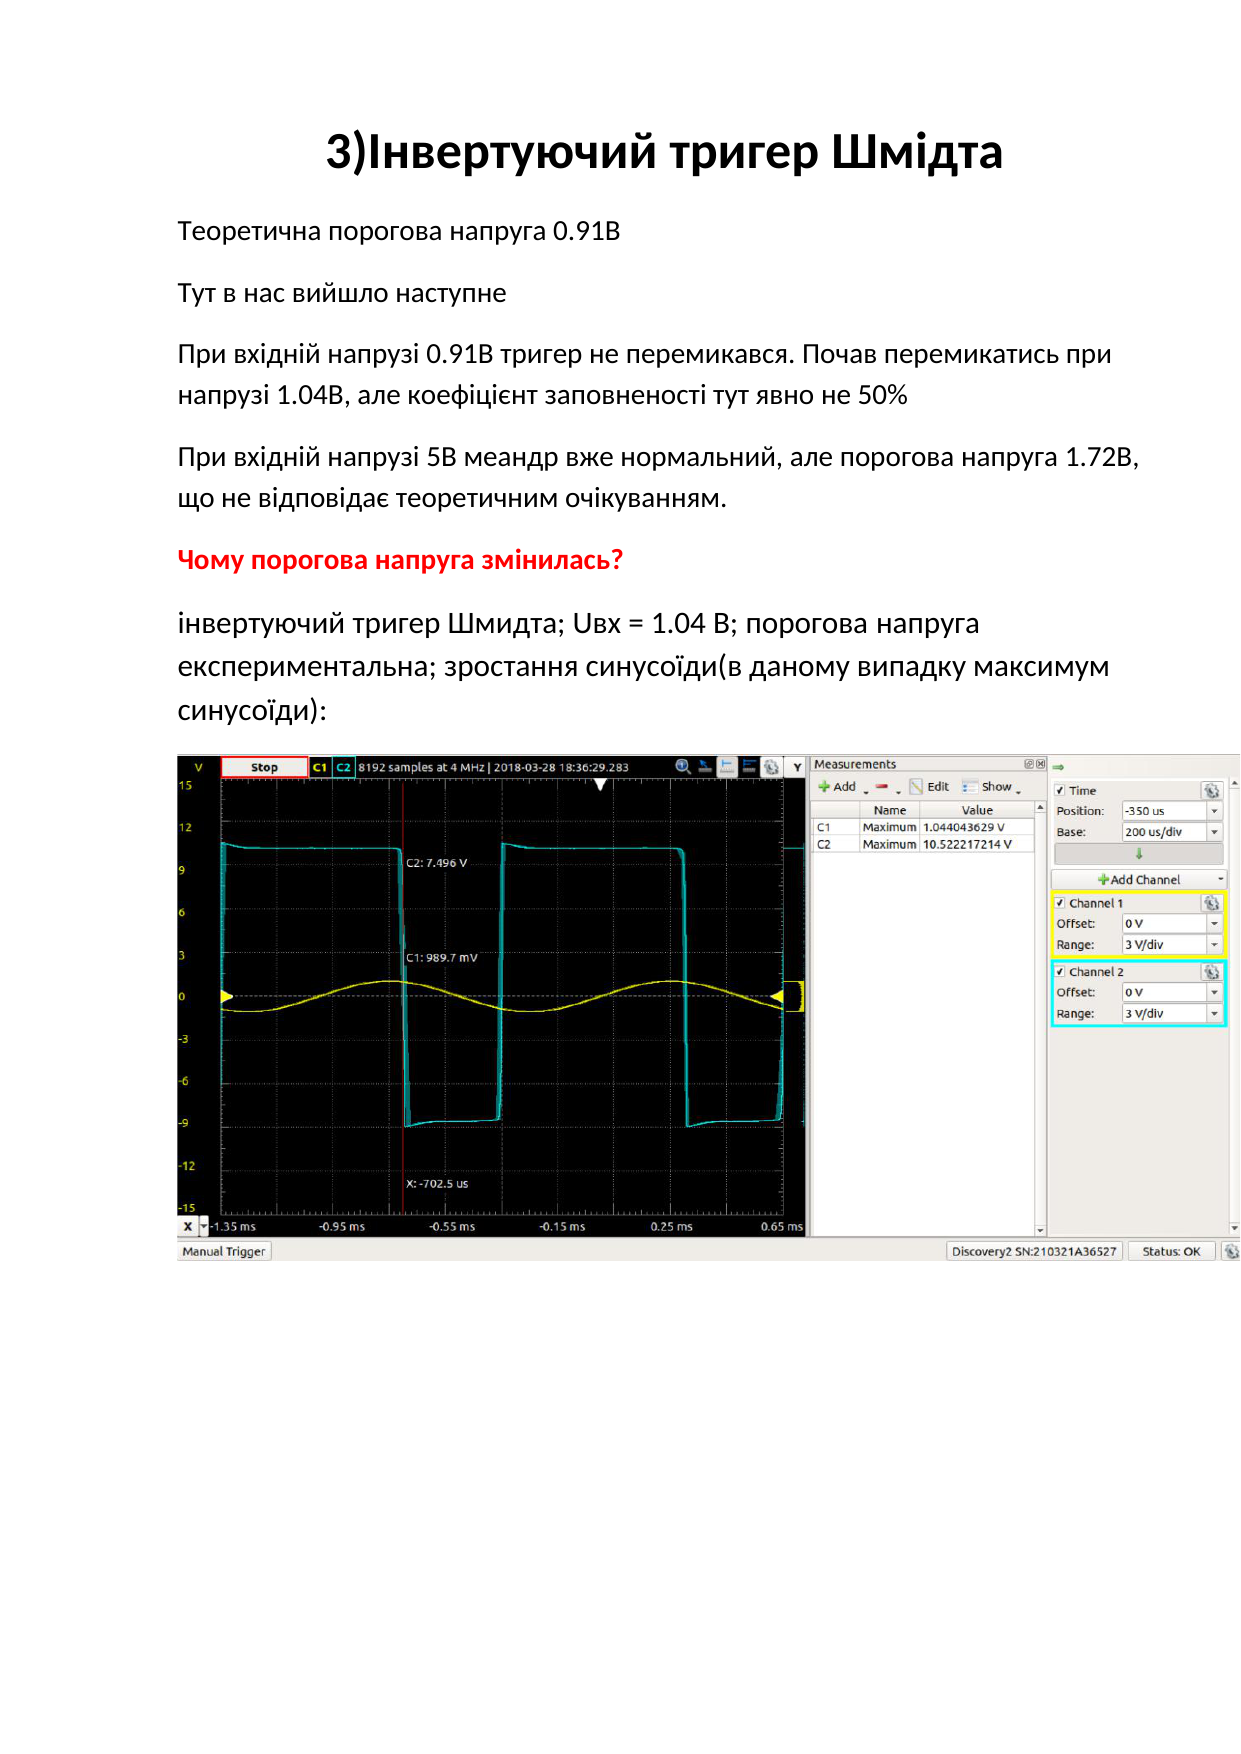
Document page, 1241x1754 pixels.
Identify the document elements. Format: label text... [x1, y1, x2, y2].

text інвертуючий тригер Шмидта; Uвх = 1.04 В; порогова напруга експериментальна; зростання синусоїди(в даному випадку максимум синусоїди): [177, 603, 1152, 728]
text Тут в нас вийшло наступне [177, 274, 1152, 309]
text При вхідній напрузі 5В меандр вже нормальний, але порогова напруга 1.72В, що не відповідає теоретичним очікуванням. [177, 438, 1152, 515]
picture [177, 754, 1241, 1261]
text Чому порогова напруга змінилась? [177, 541, 1152, 577]
text 3)Інвертуючий тригер Шмiдта [177, 118, 1152, 182]
text Теоретична порогова напруга 0.91В [177, 212, 1152, 248]
text При вхідній напрузі 0.91В тригер не перемикався. Почав перемикатись при напрузі 1.04В, але коефіцієнт заповненості тут явно не 50% [177, 336, 1152, 412]
